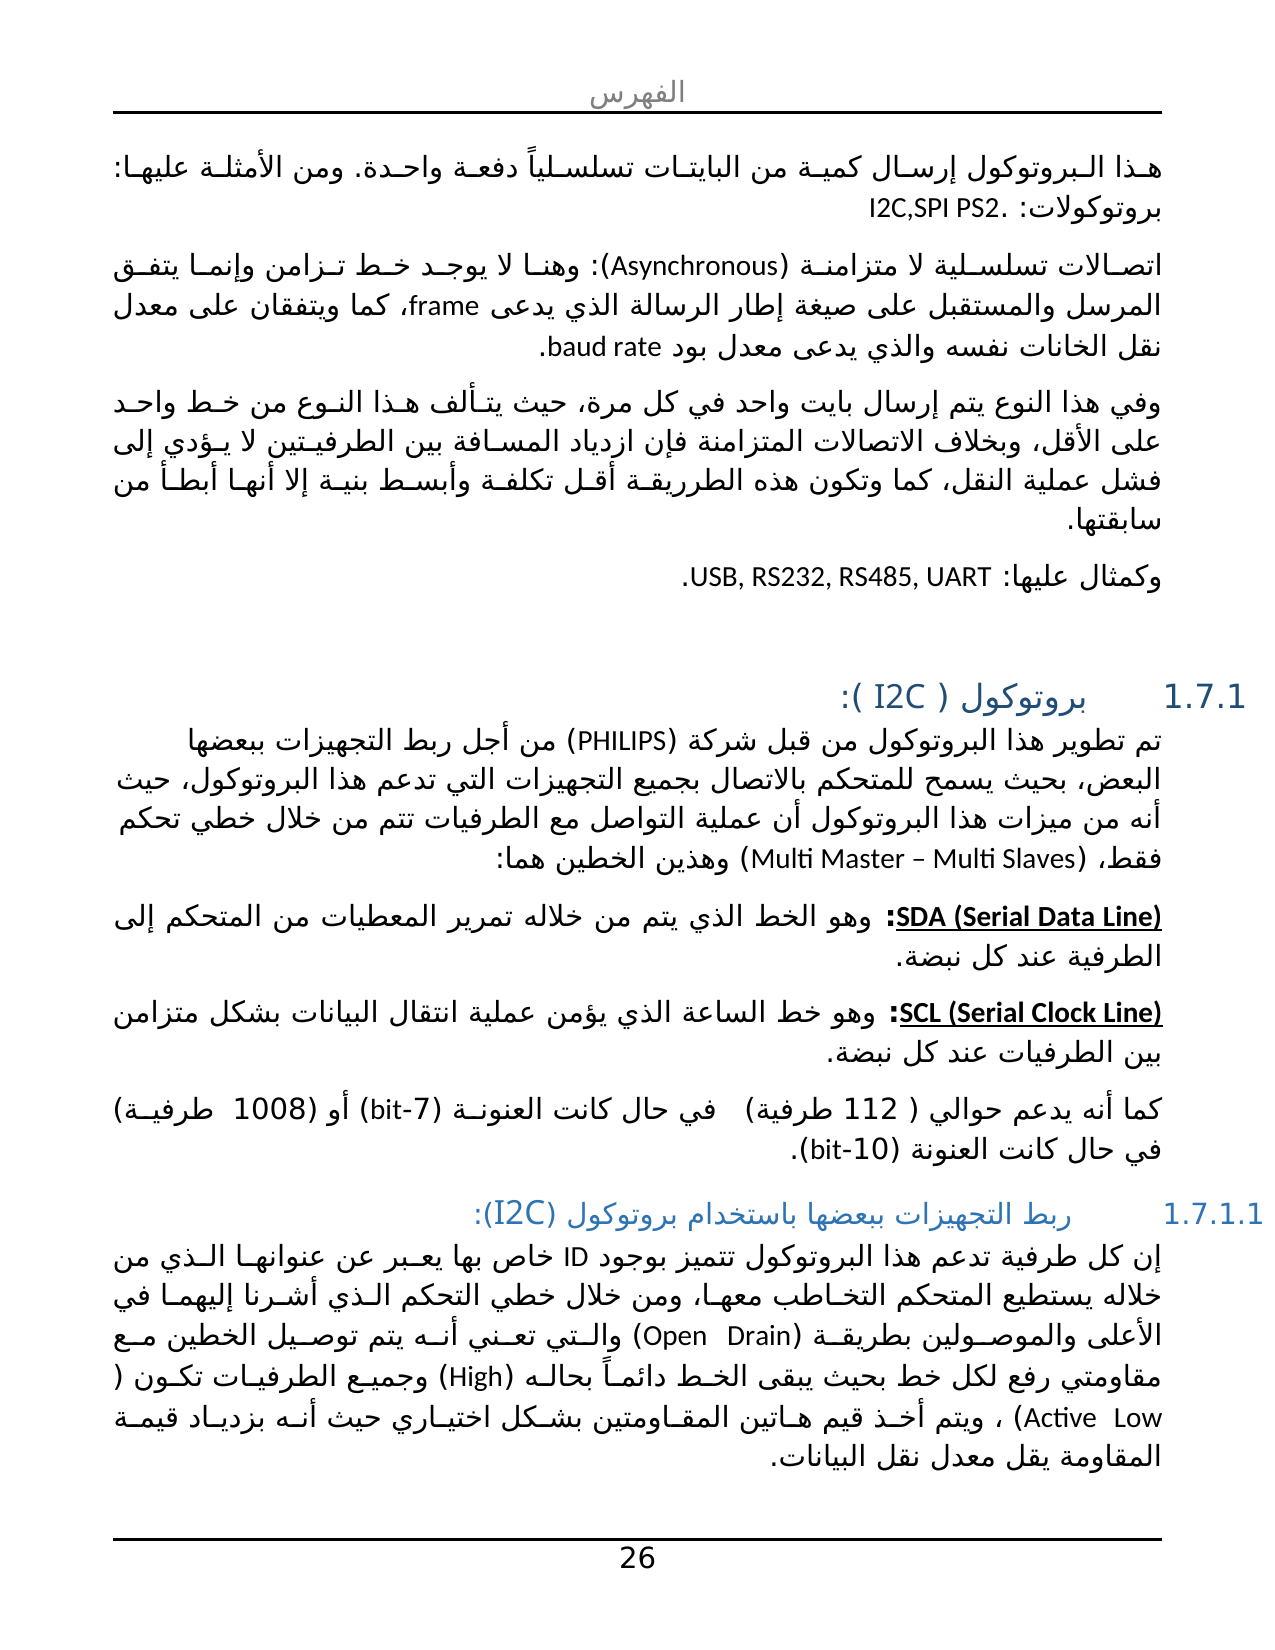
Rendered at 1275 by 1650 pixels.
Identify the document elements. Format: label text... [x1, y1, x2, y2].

text SCL (Serial Clock Line): وهو خط الساعة الذي يؤمن عملية انتقال البيانات بشكل متزامن بين الطرفيات عند كل نبضة. [112, 994, 1162, 1069]
text SDA (Serial Data Line): وهو الخط الذي يتم من خلاله تمرير المعطيات من المتحكم إلى الطرفية عند كل نبضة. [112, 898, 1162, 973]
text تم تطوير هذا البروتوكول من قبل شركة (PHILIPS) من أجل ربط التجهيزات ببعضها البعض، بحيث يسمح للمتحكم بالاتصال بجميع التجهيزات التي تدعم هذا البروتوكول، حيث أنه من ميزات هذا البروتوكول أن عملية التواصل مع الطرفيات تتم من خلال خطي تحكم فقط، (Multi Master – Multi Slaves) وهذين الخطين هما: [112, 722, 1162, 876]
text وفي هذا النوع يتم إرسال بايت واحد في كل مرة، حيث يتألف هذا النوع من خط واحد على الأقل، وبخلاف الاتصالات المتزامنة فإن ازدياد المسافة بين الطرفيتين لا يؤدي إلى فشل عملية النقل، كما وتكون هذه الطرريقة أقل تكلفة وأبسط بنية إلا أنها أبطأ من سابقتها. [112, 385, 1162, 536]
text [112, 150, 1162, 224]
subtitle ربط التجهيزات ببعضها باستخدام بروتوكول (I2C): [112, 1189, 1162, 1234]
text كما أنه يدعم حوالي ( 112 طرفية) في حال كانت العنونة (7-bit) أو (1008 طرفية) في حال كانت العنونة (10-bit). [112, 1091, 1162, 1167]
subtitle بروتوكول ( I2C ): [112, 673, 1162, 718]
text إن كل طرفية تدعم هذا البروتوكول تتميز بوجود ID خاص بها يعبر عن عنوانها الذي من خلاله يستطيع المتحكم التخاطب معها، ومن خلال خطي التحكم الذي أشرنا إليهما في الأعلى والموصولين بطريقة (Open Drain) والتي تعني أنه يتم توصيل الخطين مع مقاومتي رفع لكل خط بحيث يبقى الخط دائماً بحاله (High) وجميع الطرفيات تكون (Active Low) ، ويتم أخذ قيم هاتين المقاومتين بشكل اختياري حيث أنه بزدياد قيمة المقاومة يقل معدل نقل البيانات. [112, 1238, 1162, 1474]
text اتصالات تسلسلية لا متزامنة (Asynchronous): وهنا لا يوجد خط تزامن وإنما يتفق المرسل والمستقبل على صيغة إطار الرسالة الذي يدعى frame، كما ويتفقان على معدل نقل الخانات نفسه والذي يدعى معدل بود baud rate. [112, 247, 1162, 363]
text وكمثال عليها: USB, RS232, RS485, UART. [112, 558, 1162, 593]
